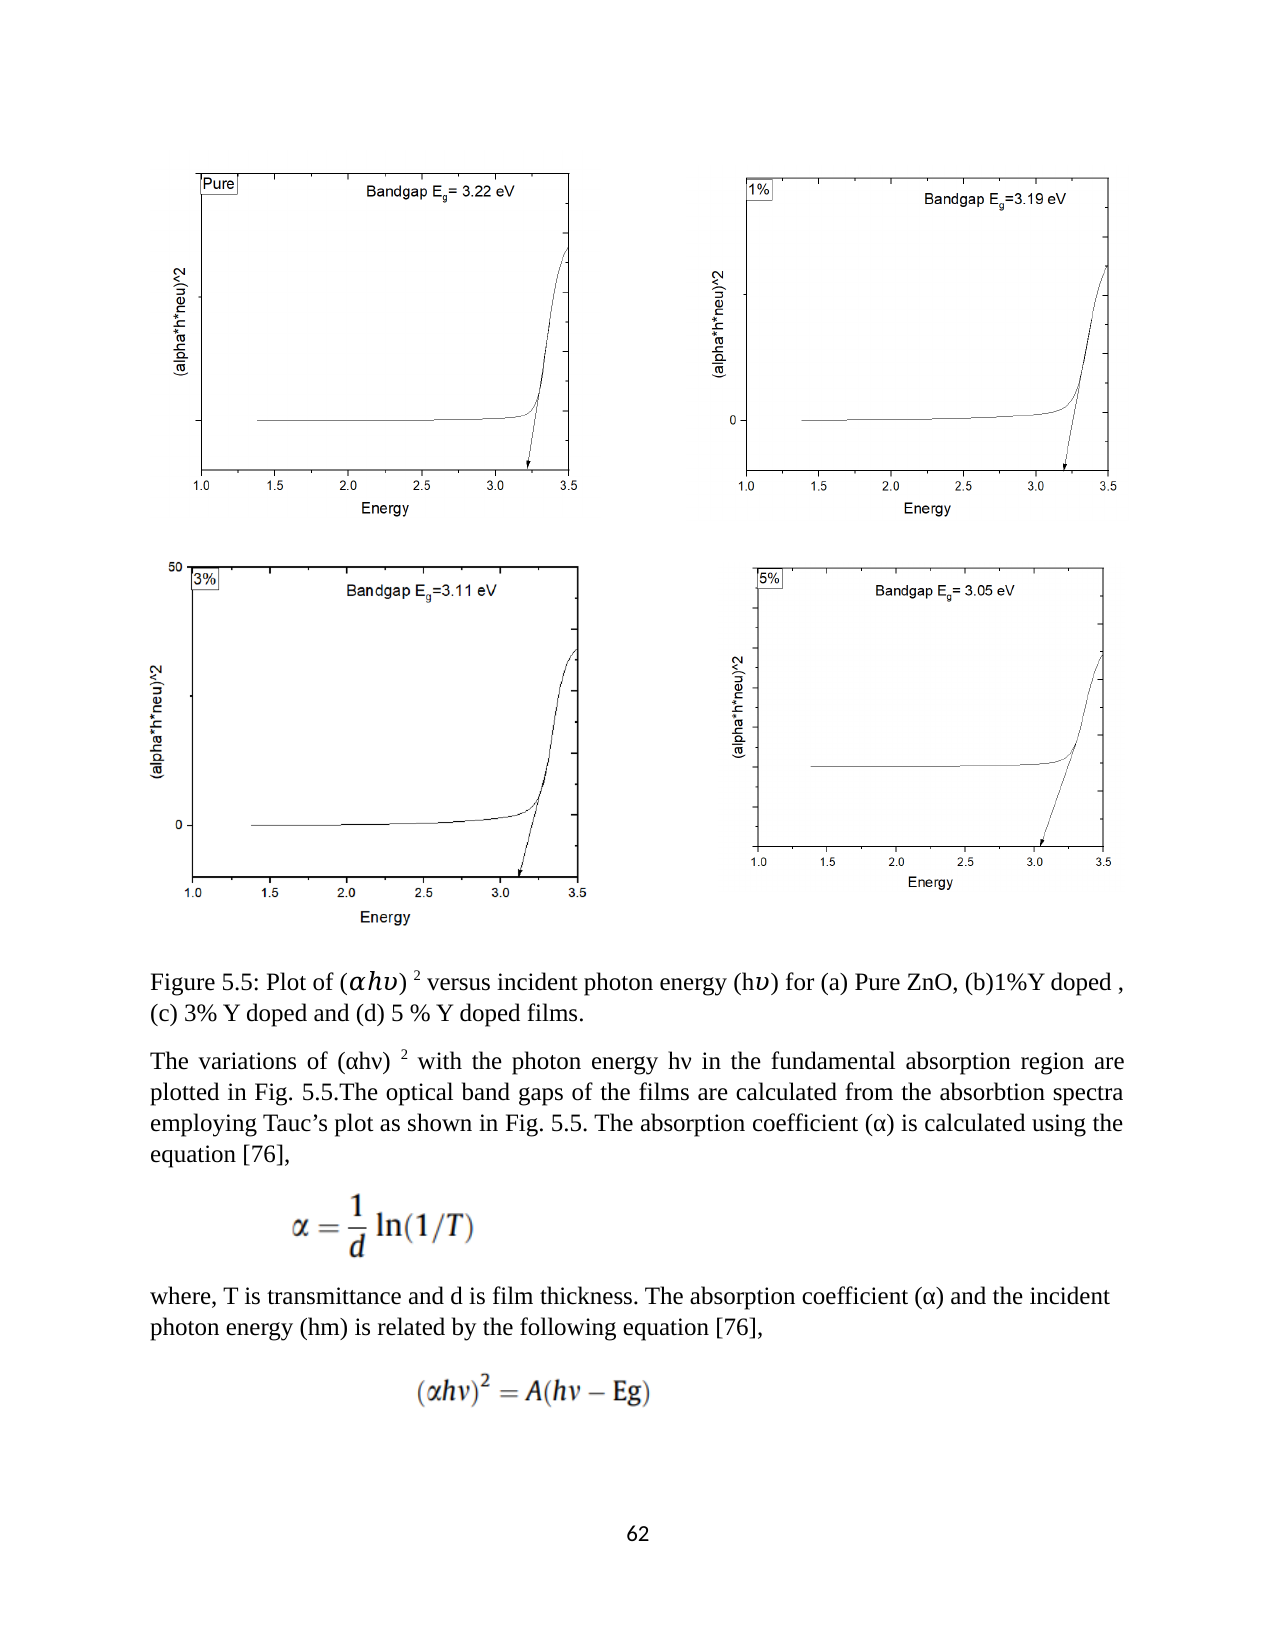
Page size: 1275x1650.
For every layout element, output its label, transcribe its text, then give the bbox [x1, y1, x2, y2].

text where, T is transmittance and d is film thickness. The absorption coefficient (α) and the incident photon energy (hm) is related by the following equation [76], [150, 1281, 1125, 1341]
picture [150, 150, 602, 518]
picture [686, 165, 1129, 521]
picture [718, 562, 1125, 892]
picture [243, 1186, 498, 1263]
text Figure 5.5: Plot of (𝛼ℎ𝜐) 2 versus incident photon energy (h𝜐) for (a) Pure ZnO, (b)1%Y doped , (c) 3% Y doped and (d) 5 % Y doped films. [150, 966, 1125, 1027]
text The variations of (αhν) 2 with the photon energy hν in the fundamental absorption region are plotted in Fig. 5.5.The optical band gaps of the films are calculated from the absorbtion spectra employing Tauc’s plot as shown in Fig. 5.5. The absorption coefficient (α) is calculated using the equation [76], [150, 1046, 1125, 1168]
picture [387, 1360, 669, 1432]
picture [135, 558, 607, 928]
